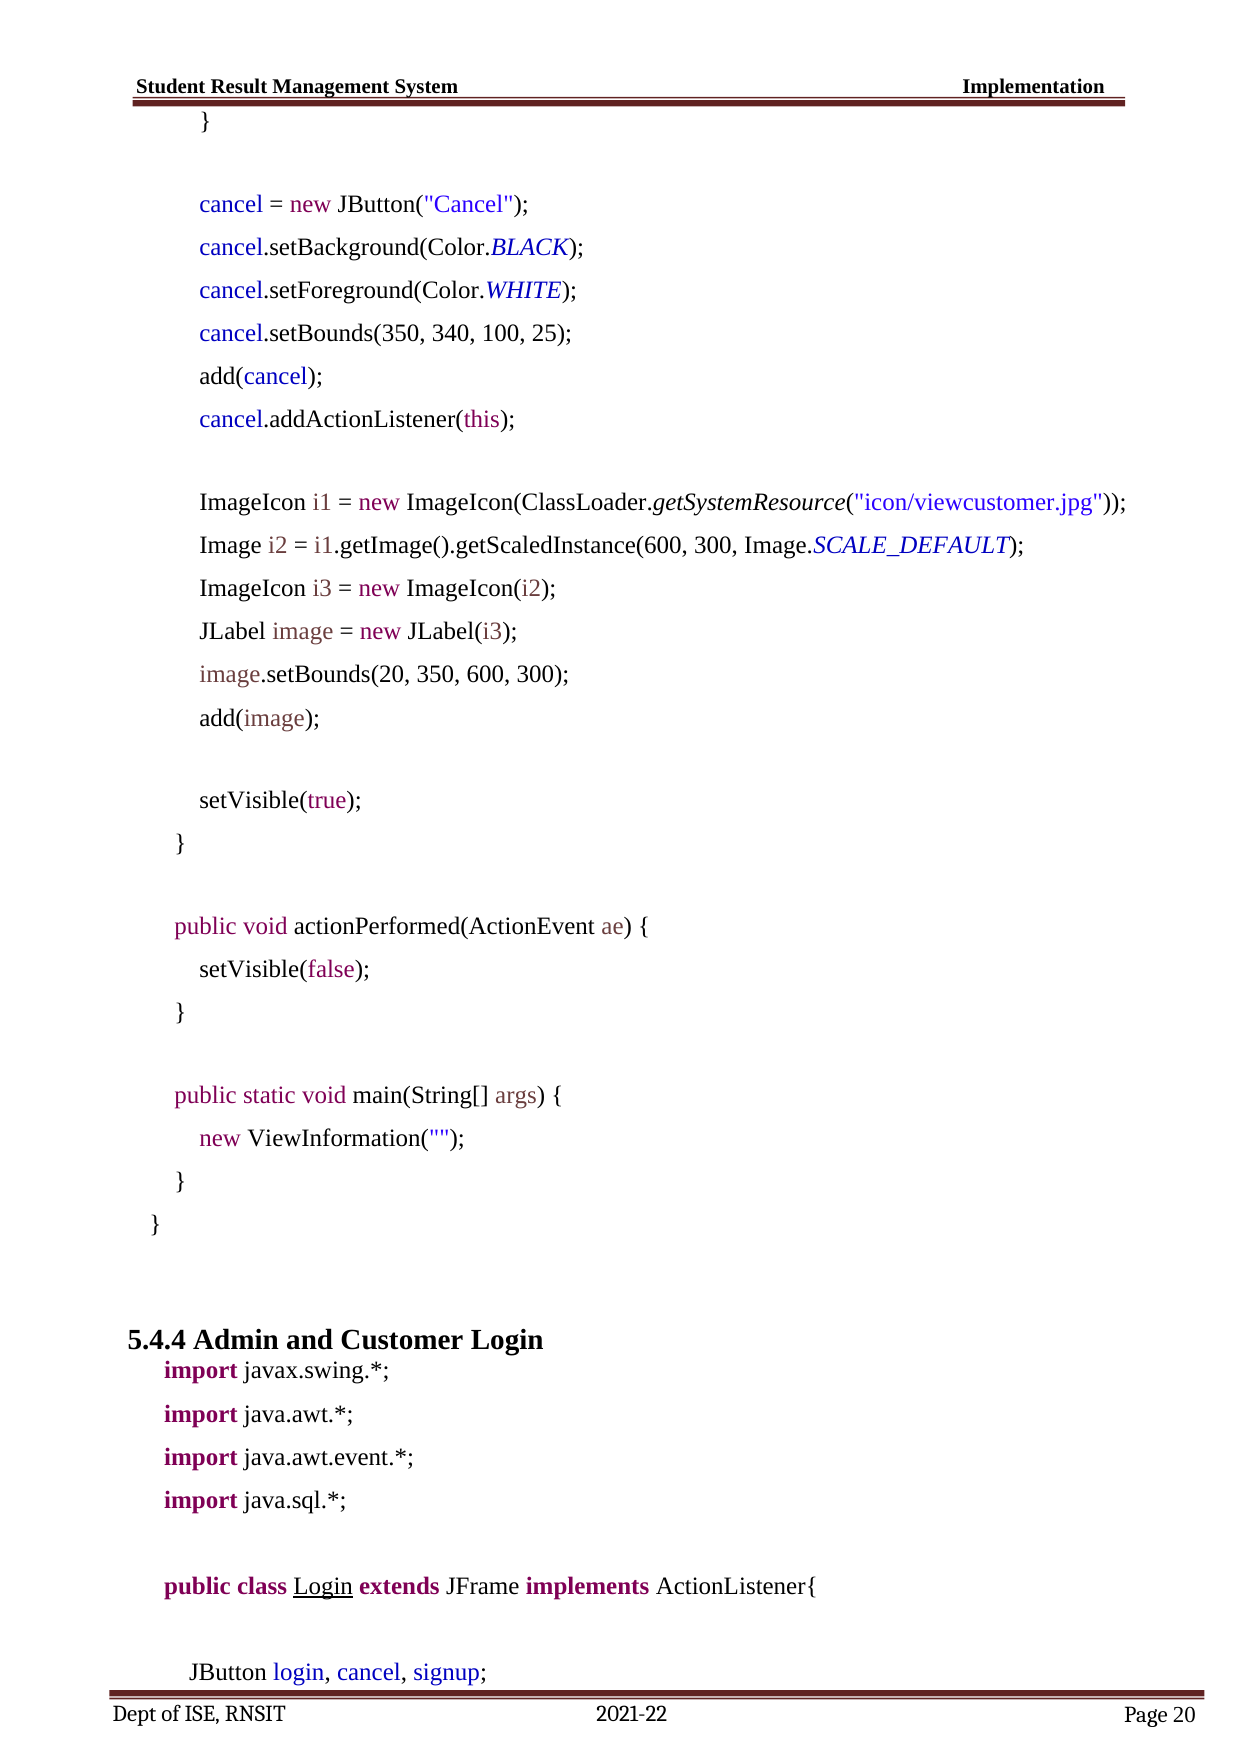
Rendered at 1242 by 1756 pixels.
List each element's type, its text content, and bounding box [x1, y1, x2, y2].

text cancel.addActionListener(this); [149, 404, 1217, 433]
text JLabel image = new JLabel(i3); [149, 616, 1217, 645]
text public class Login extends JFrame implements ActionListener{ [119, 1571, 1217, 1600]
text cancel.setBackground(Color.BLACK); [149, 232, 1217, 261]
text add(cancel); [149, 361, 1217, 390]
text public void actionPerformed(ActionEvent ae) { [149, 911, 1217, 940]
text add(image); [149, 703, 1217, 731]
text } [149, 106, 1217, 135]
text new ViewInformation(""); [149, 1123, 1217, 1152]
text } [149, 828, 1217, 857]
text image.setBounds(20, 350, 600, 300); [149, 659, 1217, 688]
text cancel = new JButton("Cancel"); [149, 189, 1217, 218]
text JButton login, cancel, signup; [119, 1657, 1217, 1686]
text Image i2 = i1.getImage().getScaledInstance(600, 300, Image.SCALE_DEFAULT); [149, 530, 1217, 559]
text import java.awt.event.*; [119, 1442, 1217, 1471]
text import java.awt.*; [119, 1399, 1217, 1427]
text cancel.setForeground(Color.WHITE); [149, 275, 1217, 304]
text import java.sql.*; [119, 1485, 1217, 1514]
text ImageIcon i3 = new ImageIcon(i2); [149, 573, 1217, 602]
subtitle 5.4.4 Admin and Customer Login [119, 1322, 1217, 1356]
text cancel.setBounds(350, 340, 100, 25); [149, 318, 1217, 347]
text } [149, 997, 1217, 1026]
text setVisible(true); [149, 785, 1217, 814]
text setVisible(false); [149, 954, 1217, 983]
text } [149, 1166, 1217, 1195]
text public static void main(String[] args) { [149, 1080, 1217, 1109]
text } [149, 1209, 1217, 1238]
text import javax.swing.*; [119, 1356, 1217, 1384]
text ImageIcon i1 = new ImageIcon(ClassLoader.getSystemResource("icon/viewcustomer.jpg")); [149, 487, 1217, 516]
